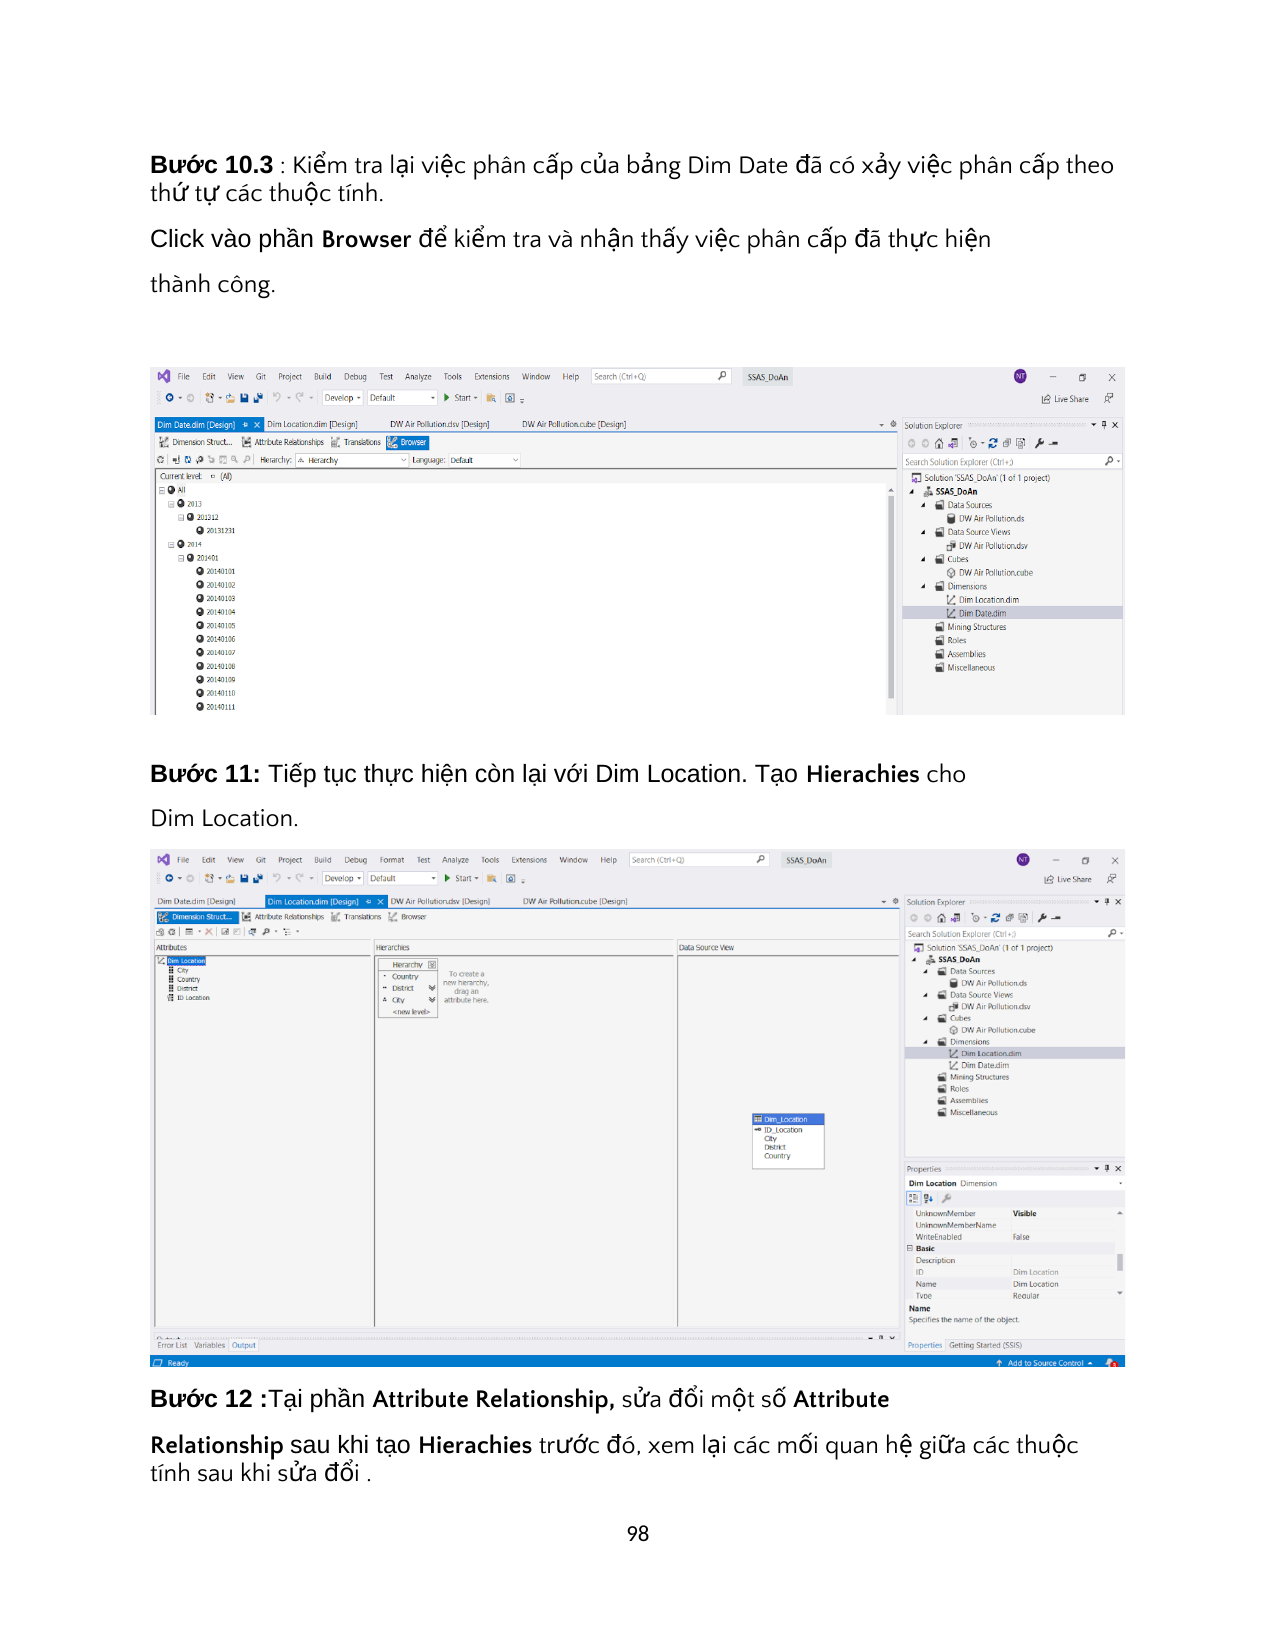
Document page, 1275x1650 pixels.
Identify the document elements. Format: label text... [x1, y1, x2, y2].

text Attribute Relationship, sửa đổi một số Attribute [150, 1383, 1125, 1413]
text Hierachies cho [150, 759, 1125, 789]
picture [150, 367, 1125, 715]
text Dim Location. [150, 805, 1125, 833]
text thành công. [150, 271, 1125, 298]
picture [150, 849, 1125, 1367]
text : Kiểm tra lại việc phân cấp của bảng Dim Date đã có xảy việc phân cấp theo thứ tự các thuộc tính. [150, 150, 1125, 208]
text Browser để kiểm tra và nhận thấy việc phân cấp đã thực hiện [150, 224, 1125, 254]
text Relationship Hierachies trước đó, xem lại các mối quan hệ giữa các thuộc tính sau khi sửa đổi . [150, 1430, 1125, 1488]
